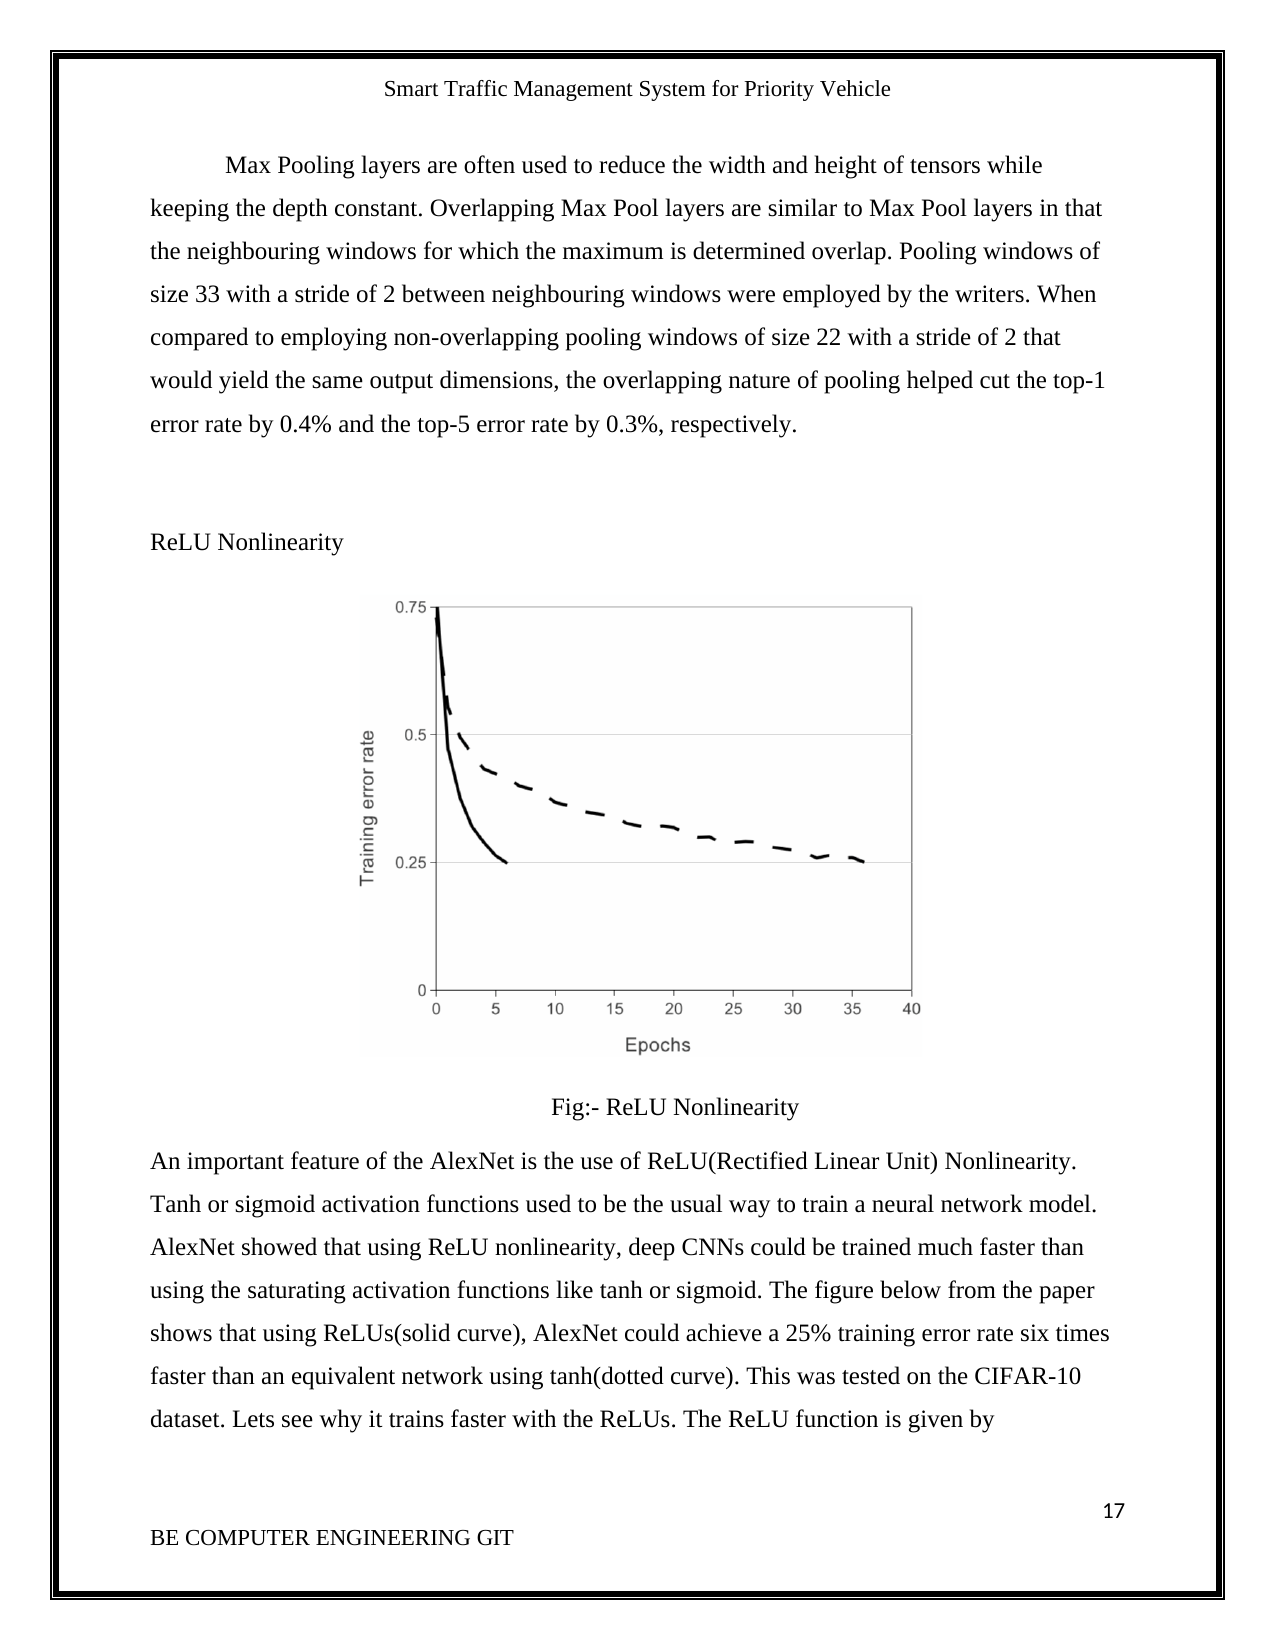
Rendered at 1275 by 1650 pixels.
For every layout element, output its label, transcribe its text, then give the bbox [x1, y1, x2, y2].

text An important feature of the AlexNet is the use of ReLU(Rectified Linear Unit) Nonlinearity. Tanh or sigmoid activation functions used to be the usual way to train a neural network model. AlexNet showed that using ReLU nonlinearity, deep CNNs could be trained much faster than using the saturating activation functions like tanh or sigmoid. The figure below from the paper shows that using ReLUs(solid curve), AlexNet could achieve a 25% training error rate six times faster than an equivalent network using tanh(dotted curve). This was tested on the CIFAR-10 dataset. Lets see why it trains faster with the ReLUs. The ReLU function is given by [150, 1146, 1125, 1433]
picture [347, 580, 928, 1067]
text Max Pooling layers are often used to reduce the width and height of tensors while keeping the depth constant. Overlapping Max Pool layers are similar to Max Pool layers in that the neighbouring windows for which the maximum is determined overlap. Pooling windows of size 33 with a stride of 2 between neighbouring windows were employed by the writers. When compared to employing non-overlapping pooling windows of size 22 with a stride of 2 that would yield the same output dimensions, the overlapping nature of pooling helped cut the top-1 error rate by 0.4% and the top-5 error rate by 0.3%, respectively. [150, 150, 1125, 437]
text ReLU Nonlinearity [150, 527, 1125, 555]
text Fig:- ReLU Nonlinearity [150, 1092, 1125, 1121]
